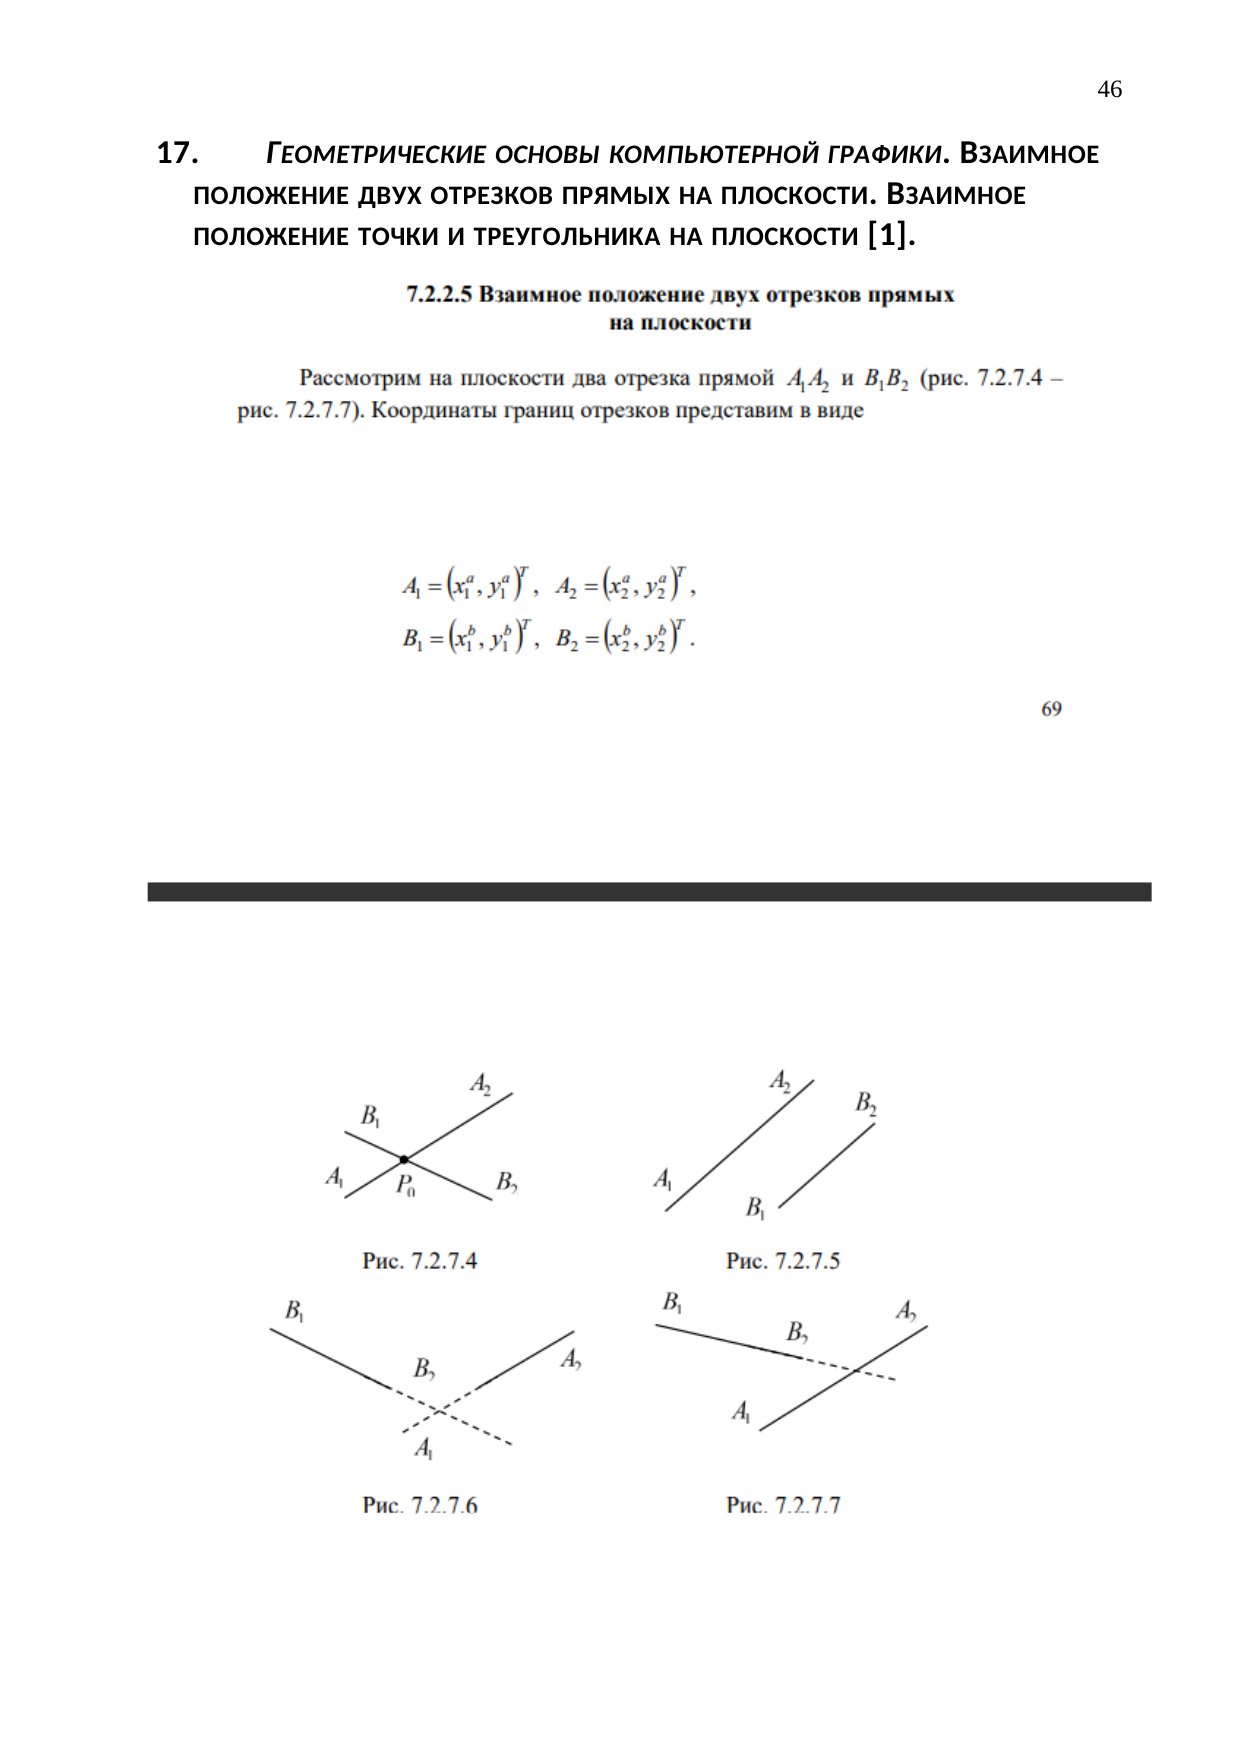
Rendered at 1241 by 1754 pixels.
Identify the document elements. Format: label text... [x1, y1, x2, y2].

picture [147, 261, 1152, 1516]
subtitle Геометрические основы компьютерной графики. Взаимное положение двух отрезков прямых на плоскости. Взаимное положение точки и треугольника на плоскости [1]. [156, 131, 1122, 253]
